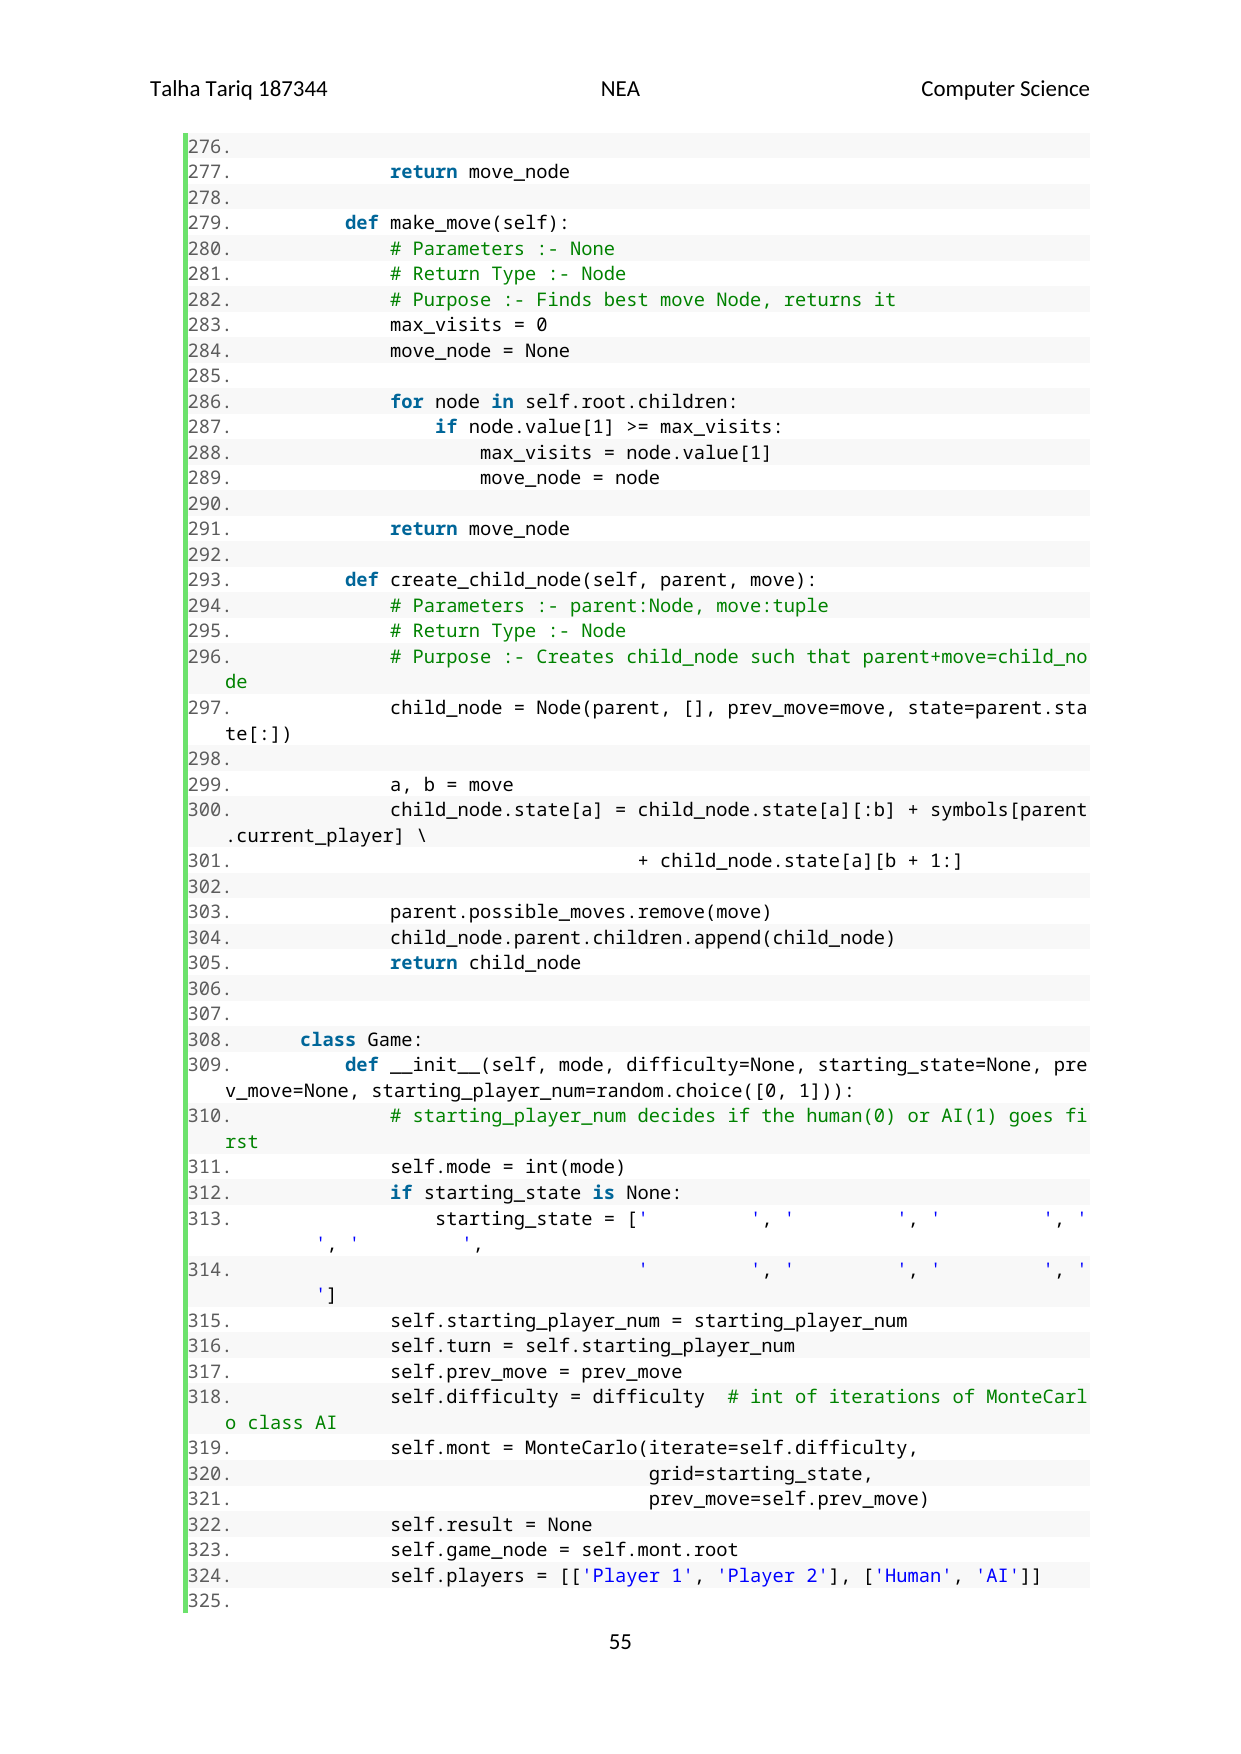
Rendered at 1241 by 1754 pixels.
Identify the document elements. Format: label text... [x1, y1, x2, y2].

list + child_node.state[a][b + 1:] [188, 847, 1090, 873]
list self.result = None [188, 1511, 1090, 1537]
list # starting_player_num decides if the human(0) or AI(1) goes first [188, 1103, 1090, 1154]
list self.starting_player_num = starting_player_num [188, 1307, 1090, 1332]
list def make_move(self): [188, 209, 1090, 235]
list def __init__(self, mode, difficulty=None, starting_state=None, prev_move=None, starting_player_num=random.choice([0, 1])): [188, 1052, 1090, 1103]
list self.difficulty = difficulty # int of iterations of MonteCarlo class AI [188, 1383, 1090, 1434]
list # Parameters :- parent:Node, move:tuple [188, 592, 1090, 618]
list # Return Type :- Node [188, 261, 1090, 286]
list child_node = Node(parent, [], prev_move=move, state=parent.state[:]) [188, 694, 1090, 745]
list self.turn = self.starting_player_num [188, 1332, 1090, 1358]
list move_node = None [188, 337, 1090, 363]
list self.mont = MonteCarlo(iterate=self.difficulty, [188, 1434, 1090, 1460]
list self.prev_move = prev_move [188, 1358, 1090, 1383]
list self.mode = int(mode) [188, 1154, 1090, 1179]
list return move_node [188, 516, 1090, 541]
list for node in self.root.children: [188, 388, 1090, 414]
list self.players = [['Player 1', 'Player 2'], ['Human', 'AI']] [188, 1562, 1090, 1588]
list max_visits = node.value[1] [188, 439, 1090, 465]
list if starting_state is None: [188, 1179, 1090, 1205]
list a, b = move [188, 771, 1090, 796]
list class Game: [188, 1026, 1090, 1052]
list starting_state = [' ', ' ', ' ', ' ', ' ', [188, 1205, 1090, 1256]
list # Return Type :- Node [188, 618, 1090, 643]
list parent.possible_moves.remove(move) [188, 898, 1090, 924]
list if node.value[1] >= max_visits: [188, 414, 1090, 439]
list prev_move=self.prev_move) [188, 1486, 1090, 1511]
list return move_node [188, 158, 1090, 184]
list # Purpose :- Creates child_node such that parent+move=child_node [188, 643, 1090, 694]
list ' ', ' ', ' ', ' '] [188, 1256, 1090, 1307]
list move_node = node [188, 465, 1090, 490]
list child_node.parent.children.append(child_node) [188, 924, 1090, 949]
list self.game_node = self.mont.root [188, 1537, 1090, 1562]
list grid=starting_state, [188, 1460, 1090, 1486]
list # Purpose :- Finds best move Node, returns it [188, 286, 1090, 312]
list return child_node [188, 949, 1090, 975]
list max_visits = 0 [188, 312, 1090, 337]
list child_node.state[a] = child_node.state[a][:b] + symbols[parent.current_player] \ [188, 796, 1090, 847]
list # Parameters :- None [188, 235, 1090, 261]
list def create_child_node(self, parent, move): [188, 567, 1090, 592]
